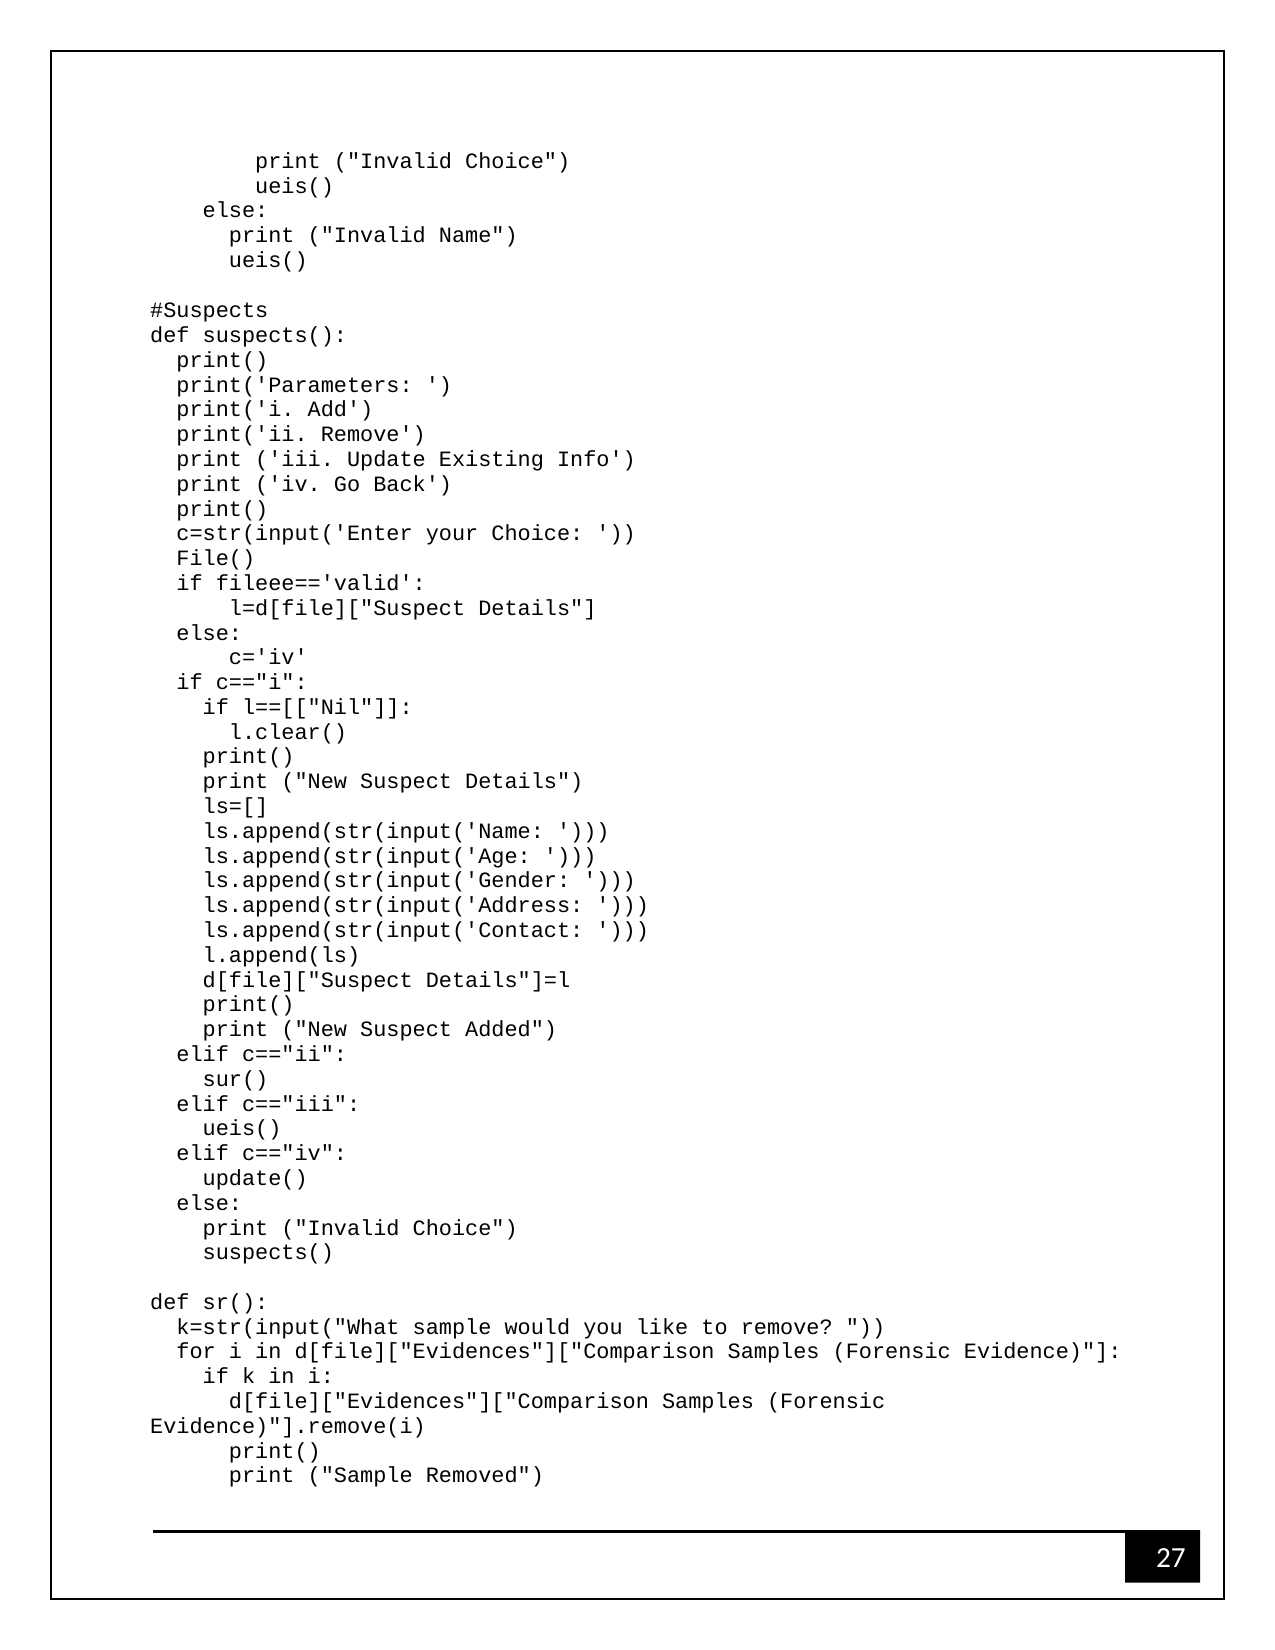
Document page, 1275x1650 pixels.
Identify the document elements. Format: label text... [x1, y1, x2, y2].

text ls.append(str(input('Contact: '))) [150, 919, 1125, 944]
text c=str(input('Enter your Choice: ')) [150, 522, 1125, 547]
text else: [150, 1192, 1125, 1217]
text print() [150, 498, 1125, 522]
text c='iv' [150, 646, 1125, 671]
text print ("New Suspect Added") [150, 1018, 1125, 1043]
text d[file]["Suspect Details"]=l [150, 969, 1125, 993]
text print ("New Suspect Details") [150, 770, 1125, 795]
text print('ii. Remove') [150, 423, 1125, 448]
text print ("Invalid Choice") [150, 1217, 1125, 1241]
text if k in i: [150, 1365, 1125, 1390]
text def suspects(): [150, 324, 1125, 349]
text elif c=="iv": [150, 1142, 1125, 1167]
text print() [150, 1440, 1125, 1464]
text ls.append(str(input('Name: '))) [150, 820, 1125, 845]
text ls=[] [150, 795, 1125, 820]
text d[file]["Evidences"]["Comparison Samples (Forensic Evidence)"].remove(i) [150, 1390, 1125, 1440]
text if l==[["Nil"]]: [150, 696, 1125, 721]
text k=str(input("What sample would you like to remove? ")) [150, 1316, 1125, 1341]
text else: [150, 199, 1125, 224]
text ueis() [150, 249, 1125, 274]
text ls.append(str(input('Gender: '))) [150, 869, 1125, 894]
text print('i. Add') [150, 398, 1125, 423]
text l.clear() [150, 721, 1125, 746]
text print() [150, 746, 1125, 770]
text sur() [150, 1068, 1125, 1093]
text print ("Invalid Name") [150, 224, 1125, 249]
text elif c=="iii": [150, 1093, 1125, 1117]
text ls.append(str(input('Age: '))) [150, 845, 1125, 869]
text ls.append(str(input('Address: '))) [150, 894, 1125, 919]
text for i in d[file]["Evidences"]["Comparison Samples (Forensic Evidence)"]: [150, 1341, 1125, 1365]
text else: [150, 622, 1125, 646]
text ueis() [150, 1117, 1125, 1142]
text print('Parameters: ') [150, 374, 1125, 398]
text update() [150, 1167, 1125, 1192]
text if c=="i": [150, 671, 1125, 696]
text elif c=="ii": [150, 1043, 1125, 1068]
text ueis() [150, 175, 1125, 199]
text if fileee=='valid': [150, 572, 1125, 597]
text l=d[file]["Suspect Details"] [150, 597, 1125, 622]
text print ('iv. Go Back') [150, 473, 1125, 498]
text print() [150, 993, 1125, 1018]
text def sr(): [150, 1291, 1125, 1316]
text print() [150, 349, 1125, 374]
text print ("Sample Removed") [150, 1464, 1125, 1489]
text #Suspects [150, 299, 1125, 324]
text File() [150, 547, 1125, 572]
text print ("Invalid Choice") [150, 150, 1125, 175]
text print ('iii. Update Existing Info') [150, 448, 1125, 473]
text suspects() [150, 1241, 1125, 1266]
text l.append(ls) [150, 944, 1125, 969]
